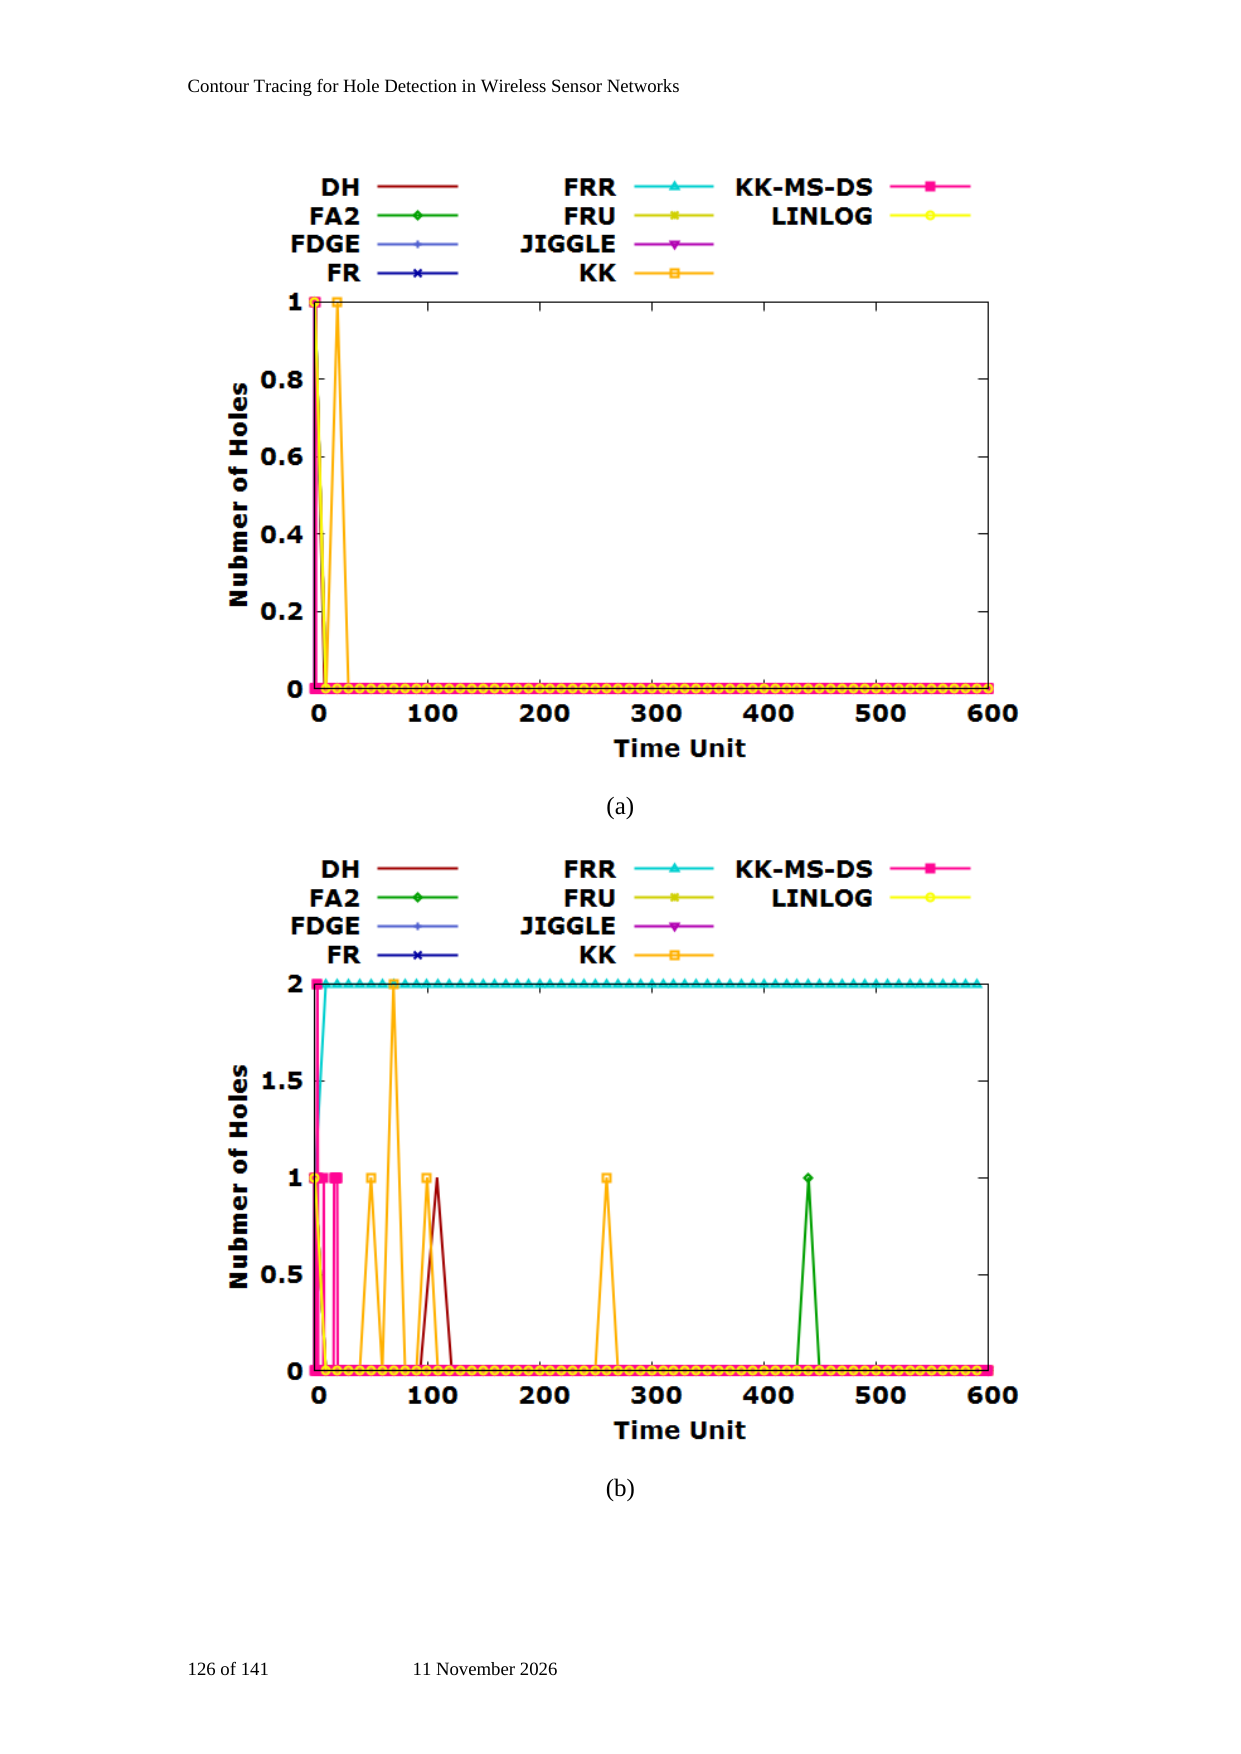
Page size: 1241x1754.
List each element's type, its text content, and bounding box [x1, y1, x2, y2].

picture [217, 844, 1023, 1448]
text (a) [187, 791, 1053, 819]
picture [217, 162, 1023, 766]
text (b) [187, 1473, 1053, 1501]
